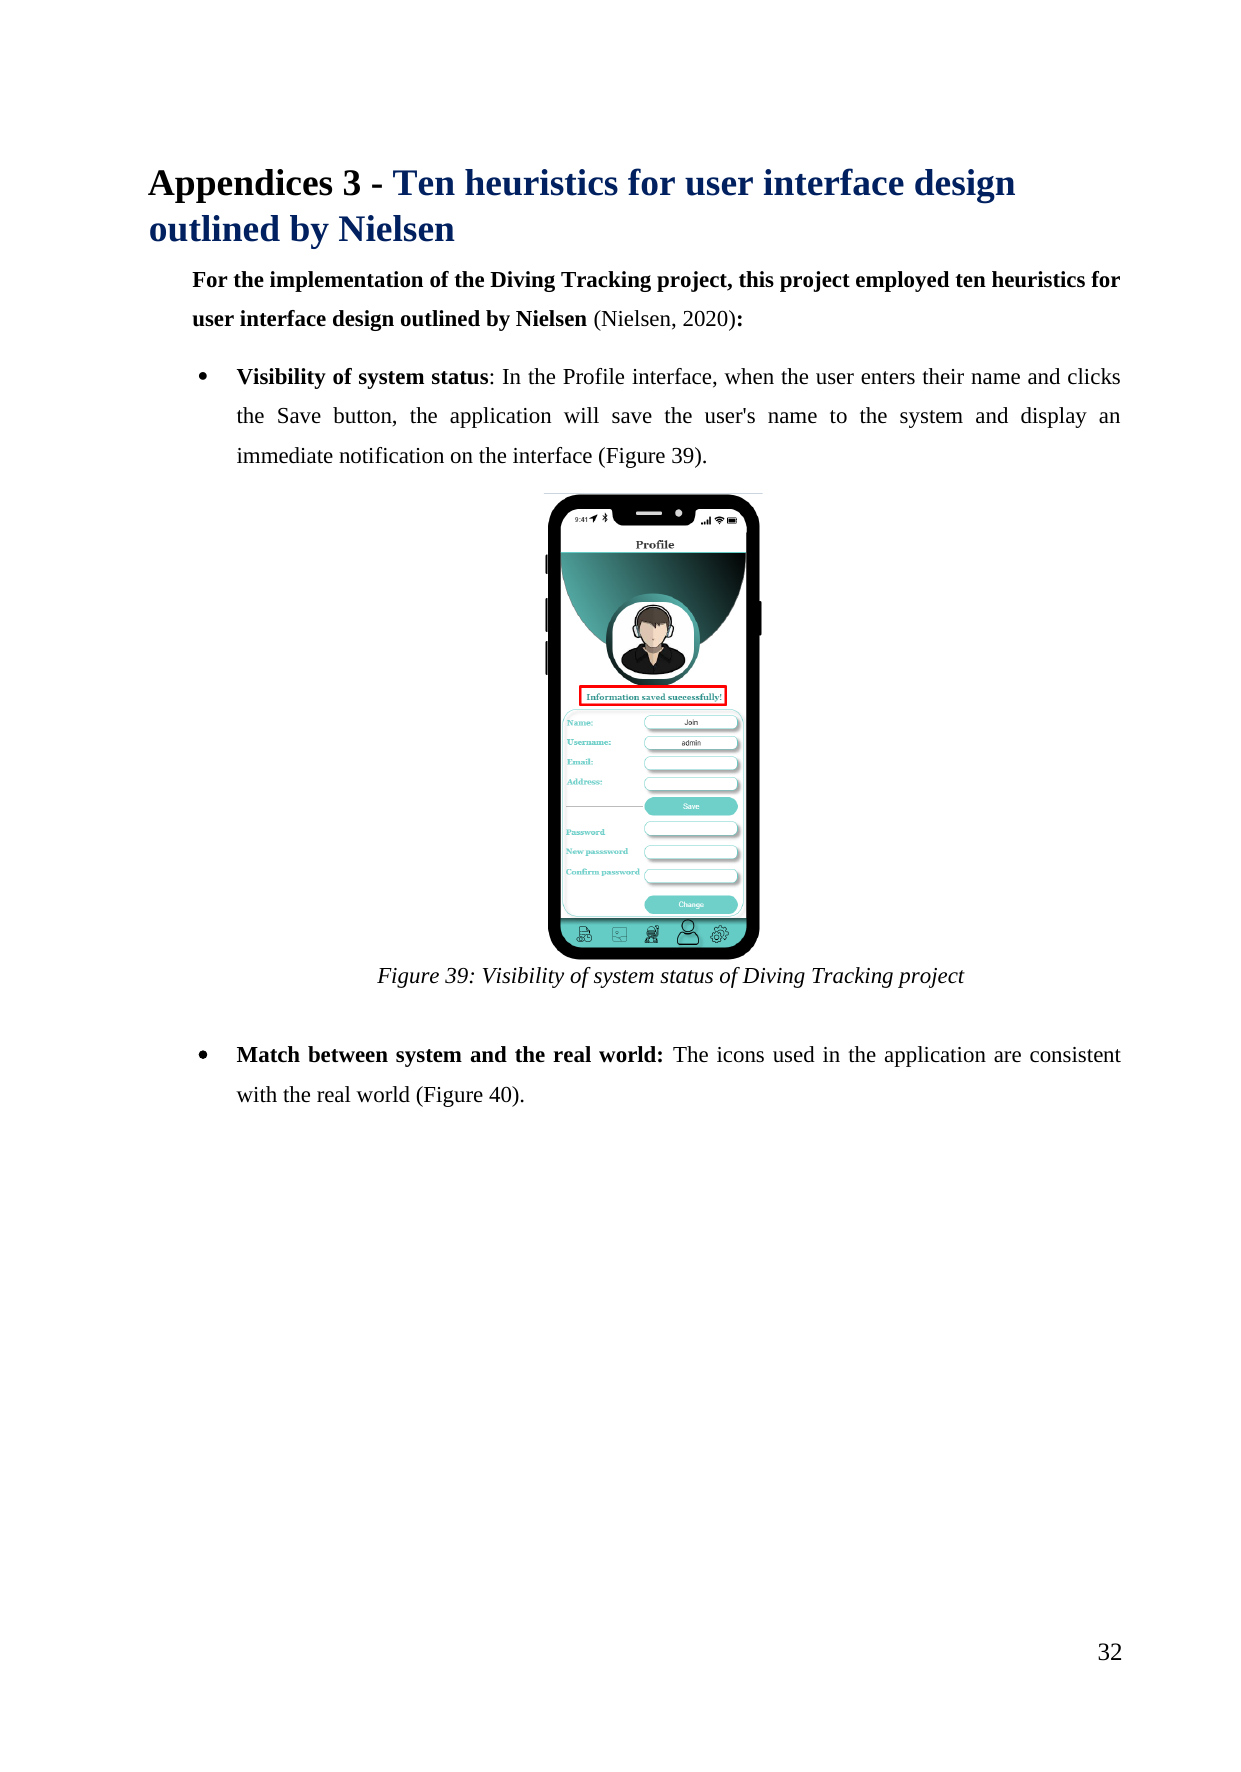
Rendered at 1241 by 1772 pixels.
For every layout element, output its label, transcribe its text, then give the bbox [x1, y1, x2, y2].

subtitle Appendices 3 - Ten heuristics for user interface design outlined by Nielsen [148, 160, 1122, 250]
list Visibility of system status: In the Profile interface, when the user enters their name and clicks the Save button, the application will save the user's name to the system and display an immediate notification on the interface (Figure 39). [199, 363, 1122, 468]
picture [543, 493, 763, 960]
text For the implementation of the Diving Tracking project, this project employed ten heuristics for user interface design outlined by Nielsen : [192, 266, 1122, 332]
text Figure 39: Visibility of system status of Diving Tracking project [222, 963, 1122, 989]
list Match between system and the real world: The icons used in the application are consistent with the real world (Figure 40). [199, 1041, 1122, 1107]
